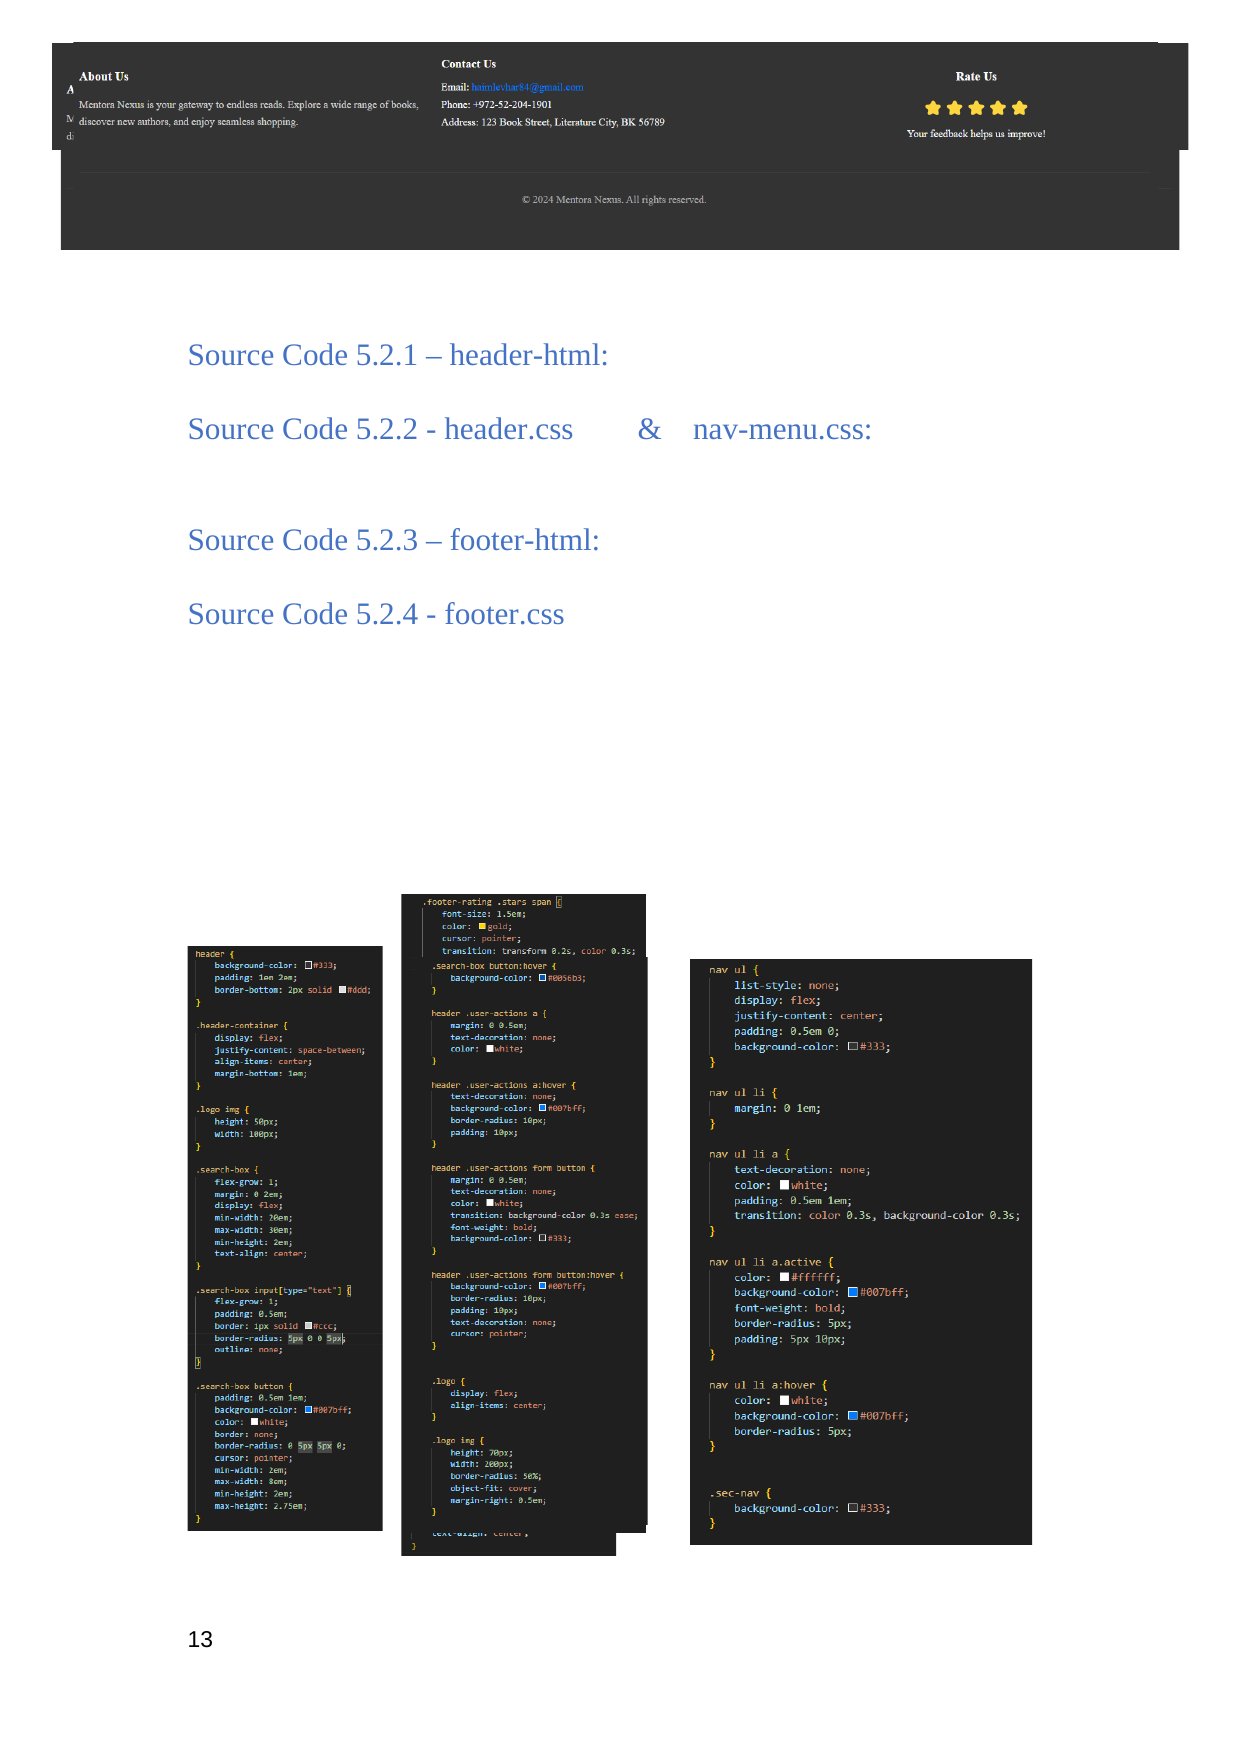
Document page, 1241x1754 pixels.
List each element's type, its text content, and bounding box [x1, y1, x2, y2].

text Source Code 5.2.1 – header-html: [187, 336, 1053, 372]
picture [187, 946, 383, 1531]
text Source Code 5.2.2 - header.css & nav-menu.css: [187, 410, 1053, 446]
picture [690, 959, 1033, 1545]
text Source Code 5.2.3 – footer-html: [187, 521, 1053, 557]
picture [52, 42, 1189, 250]
picture [401, 894, 648, 1556]
text Source Code 5.2.4 - footer.css [187, 595, 1053, 631]
